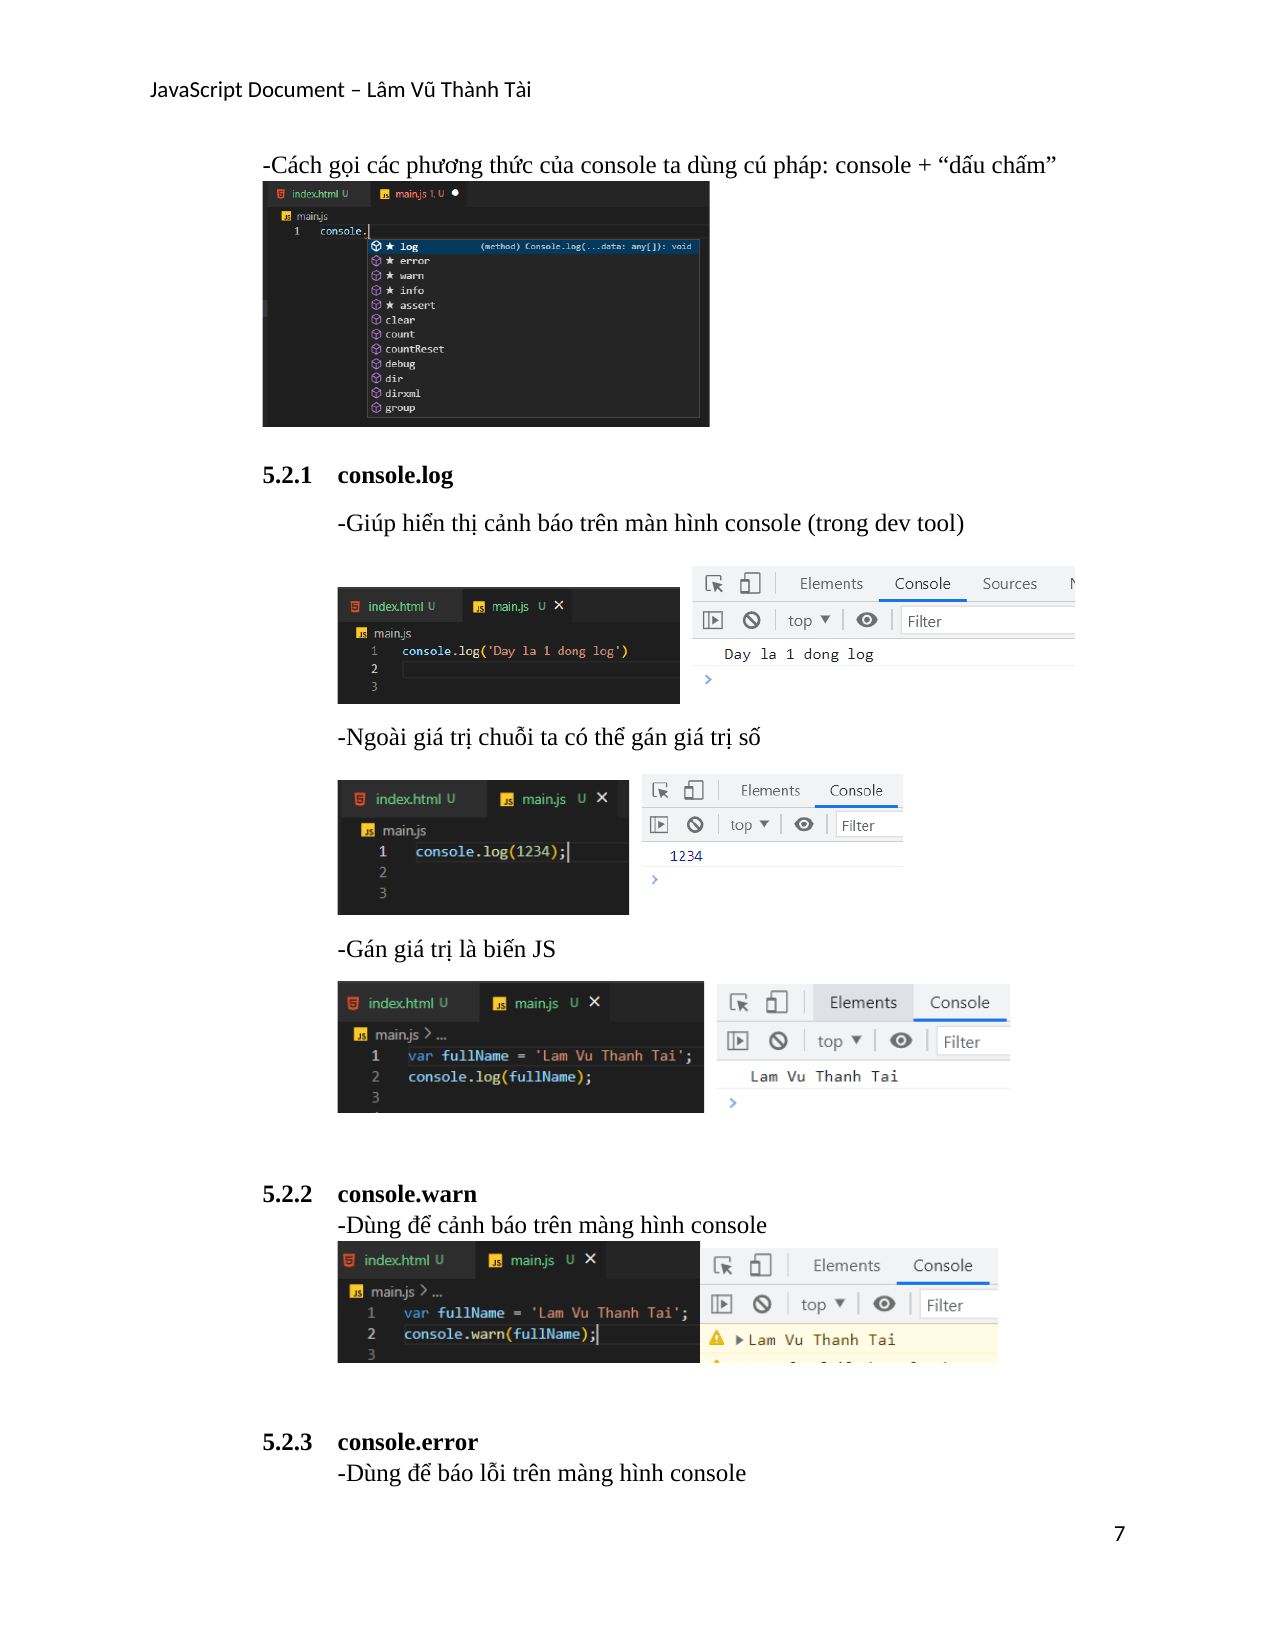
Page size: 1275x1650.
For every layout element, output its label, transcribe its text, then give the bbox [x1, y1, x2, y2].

picture [337, 587, 680, 704]
picture [716, 984, 1011, 1113]
list -Cách gọi các phương thức của console ta dùng cú pháp: console + “dấu chấm” [262, 150, 1125, 179]
list console.error [262, 1427, 1125, 1455]
picture [337, 981, 705, 1113]
picture [262, 181, 710, 427]
text -Ngoài giá trị chuỗi ta có thể gán giá trị số [337, 722, 1125, 751]
list console.warn [262, 1179, 1125, 1208]
list -Dùng để cảnh báo trên màng hình console [337, 1210, 1125, 1239]
list -Dùng để báo lỗi trên màng hình console [337, 1458, 1125, 1486]
picture [641, 769, 904, 915]
text -Gán giá trị là biến JS [337, 934, 1125, 962]
picture [337, 1241, 998, 1363]
picture [692, 555, 1076, 704]
list console.log [262, 460, 1125, 489]
picture [337, 780, 630, 915]
text -Giúp hiển thị cảnh báo trên màn hình console (trong dev tool) [337, 508, 1125, 536]
